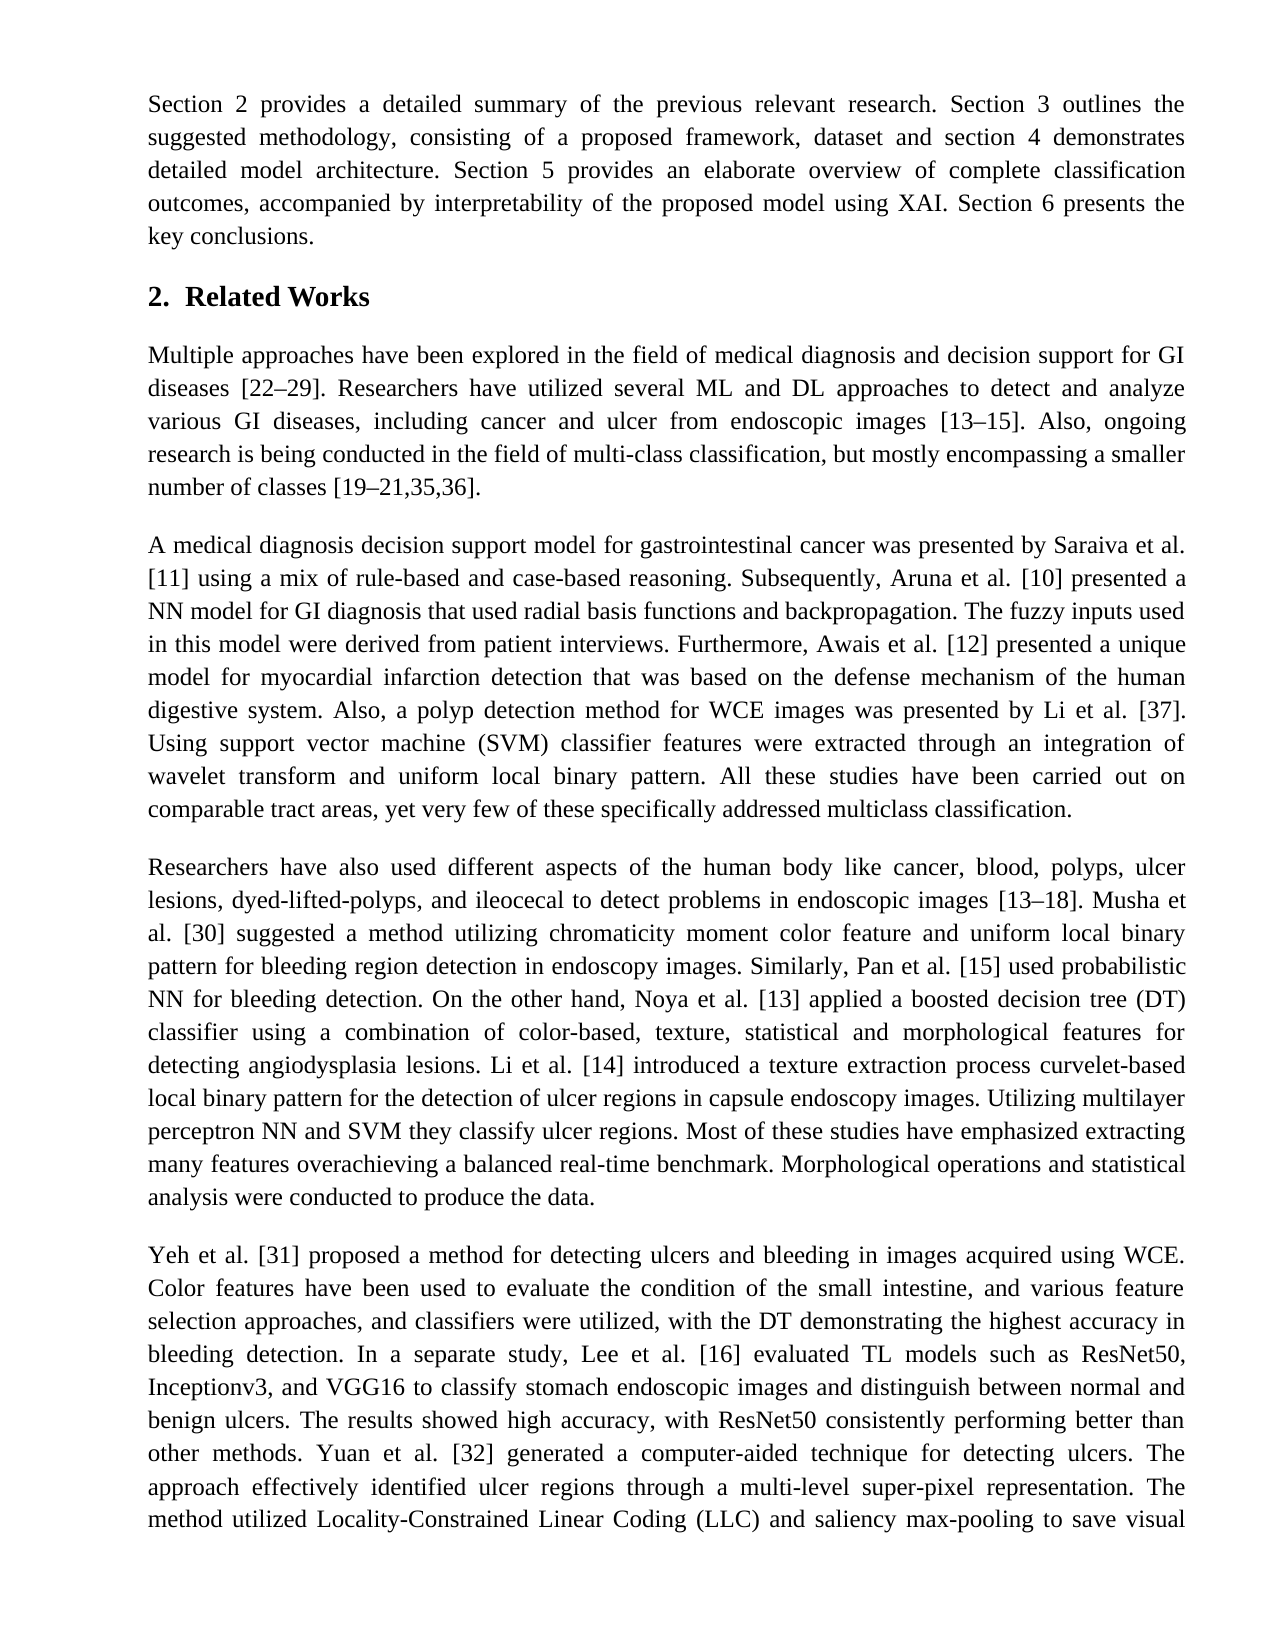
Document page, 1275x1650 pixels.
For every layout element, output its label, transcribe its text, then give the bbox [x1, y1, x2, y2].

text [148, 1240, 1186, 1533]
text Researchers have also used different aspects of the human body like cancer, blood, polyps, ulcer lesions, dyed-lifted-polyps, and ileocecal to detect problems in endoscopic images [13–18]. Musha et al. [30] suggested a method utilizing chromaticity moment color feature and uniform local binary pattern for bleeding region detection in endoscopy images. Similarly, Pan et al. [15] used probabilistic NN for bleeding detection. On the other hand, Noya et al. [13] applied a boosted decision tree (DT) classifier using a combination of color-based, texture, statistical and morphological features for detecting angiodysplasia lesions. Li et al. [14] introduced a texture extraction process curvelet-based local binary pattern for the detection of ulcer regions in capsule endoscopy images. Utilizing multilayer perceptron NN and SVM they classify ulcer regions. Most of these studies have emphasized extracting many features overachieving a balanced real-time benchmark. Morphological operations and statistical analysis were conducted to produce the data. [148, 852, 1186, 1211]
text Section 2 provides a detailed summary of the previous relevant research. Section 3 outlines the suggested methodology, consisting of a proposed framework, dataset and section 4 demonstrates detailed model architecture. Section 5 provides an elaborate overview of complete classification outcomes, accompanied by interpretability of the proposed model using XAI. Section 6 presents the key conclusions. [148, 89, 1186, 249]
subtitle Related Works [148, 279, 1186, 312]
text Multiple approaches have been explored in the field of medical diagnosis and decision support for GI diseases [22–29]. Researchers have utilized several ML and DL approaches to detect and analyze various GI diseases, including cancer and ulcer from endoscopic images [13–15]. Also, ongoing research is being conducted in the field of multi-class classification, but mostly encompassing a smaller number of classes [19–21,35,36]. [148, 340, 1186, 501]
text A medical diagnosis decision support model for gastrointestinal cancer was presented by Saraiva et al. [11] using a mix of rule-based and case-based reasoning. Subsequently, Aruna et al. [10] presented a NN model for GI diagnosis that used radial basis functions and backpropagation. The fuzzy inputs used in this model were derived from patient interviews. Furthermore, Awais et al. [12] presented a unique model for myocardial infarction detection that was based on the defense mechanism of the human digestive system. Also, a polyp detection method for WCE images was presented by Li et al. [37]. Using support vector machine (SVM) classifier features were extracted through an integration of wavelet transform and uniform local binary pattern. All these studies have been carried out on comparable tract areas, yet very few of these specifically addressed multiclass classification. [148, 530, 1186, 823]
